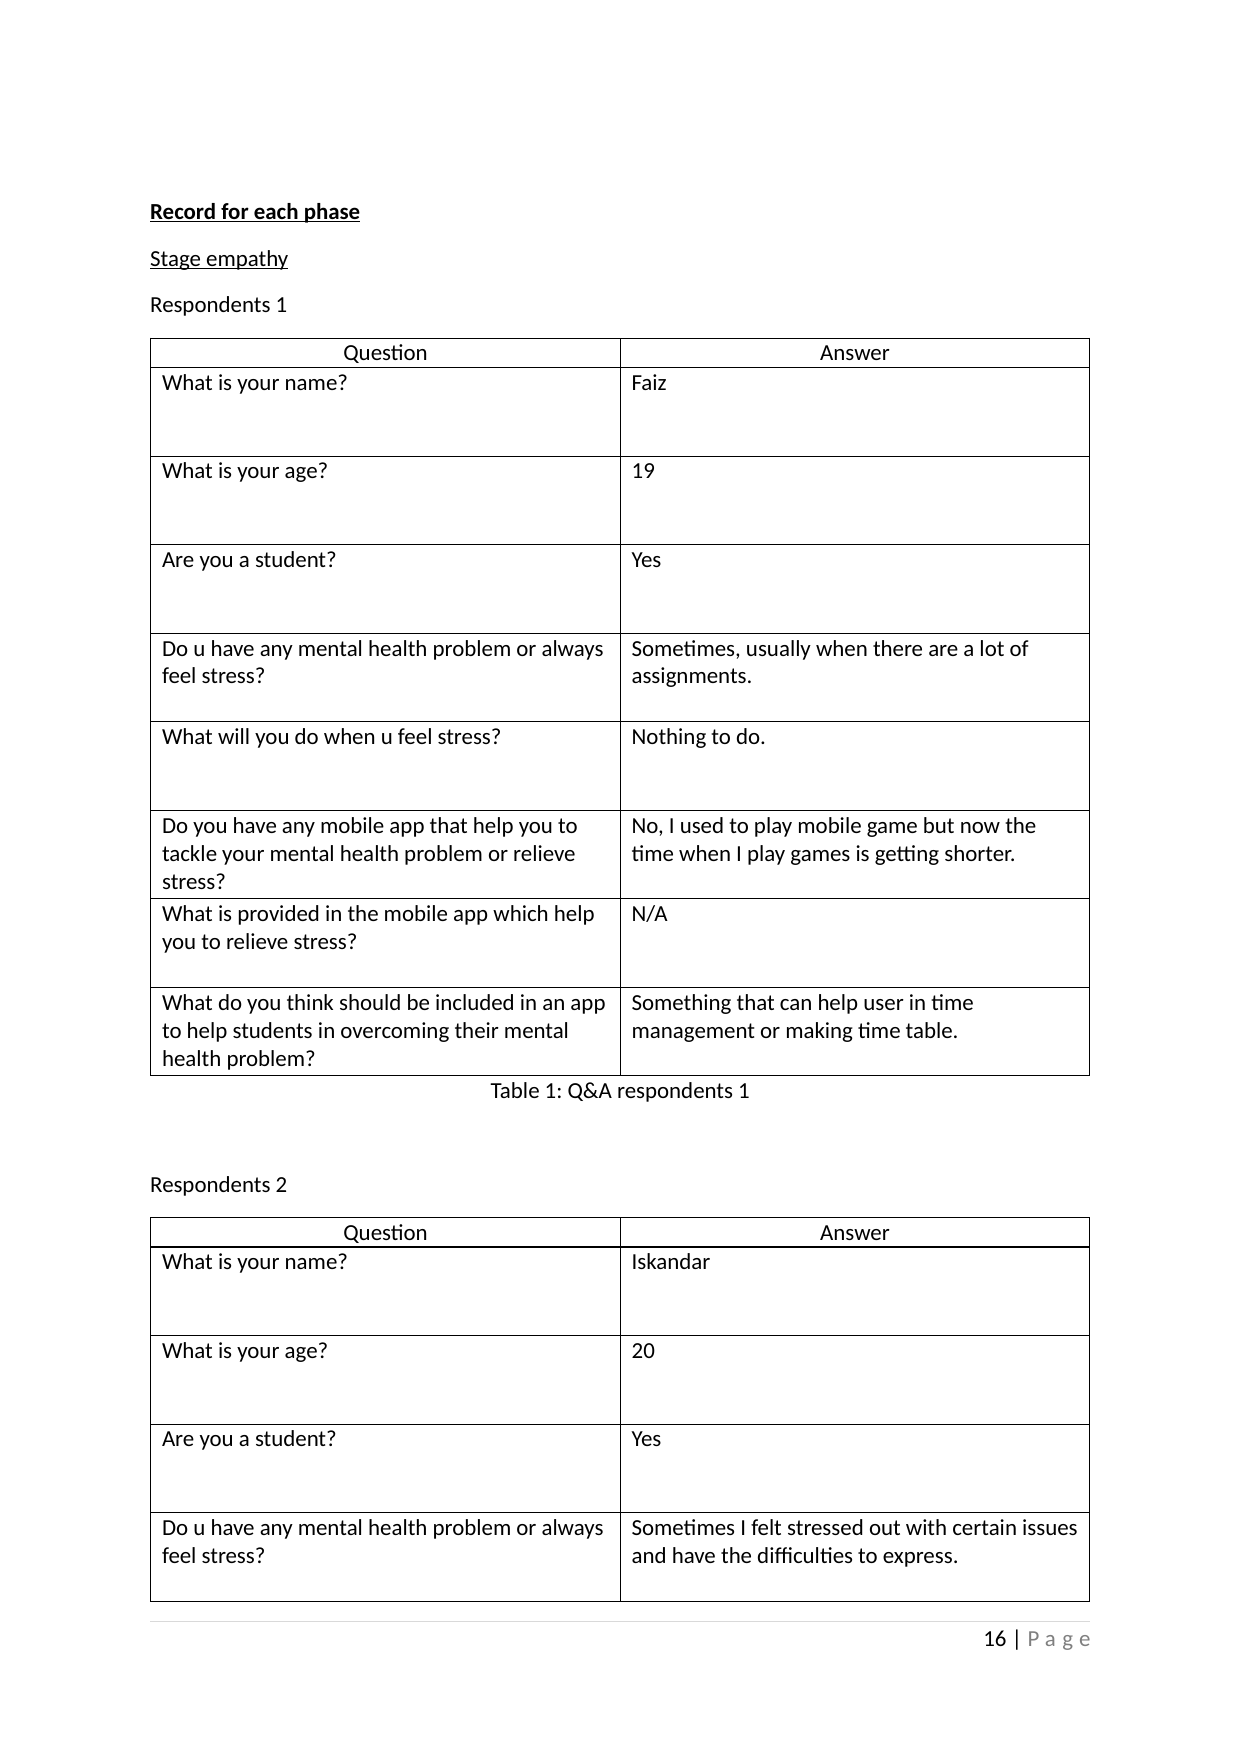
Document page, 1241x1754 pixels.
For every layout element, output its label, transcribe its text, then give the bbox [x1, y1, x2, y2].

table_cell Something that can help user in time management or making time table. [621, 988, 1089, 1075]
table_cell Yes [621, 545, 1089, 633]
table_cell 20 [621, 1336, 1089, 1423]
table_cell What do you think should be included in an app to help students in overcoming their mental health problem? [151, 988, 620, 1075]
table_header Answer [621, 1218, 1089, 1246]
table_cell Nothing to do. [621, 722, 1089, 810]
table_cell Do you have any mobile app that help you to tackle your mental health problem or relieve stress? [151, 811, 620, 898]
table_cell What is your age? [151, 457, 620, 544]
table_cell What is your name? [151, 1248, 620, 1335]
table_cell No, I used to play mobile game but now the time when I play games is getting shorter. [621, 811, 1089, 898]
table_cell Are you a student? [151, 1425, 620, 1512]
text Record for each phase [150, 197, 1090, 225]
table_cell What is your name? [151, 368, 620, 456]
text Table 1: Q&A respondents 1 [150, 1076, 1090, 1104]
table_cell What will you do when u feel stress? [151, 722, 620, 810]
text Stage empathy [150, 244, 1090, 272]
table_cell What is provided in the mobile app which help you to relieve stress? [151, 899, 620, 987]
table_cell Yes [621, 1425, 1089, 1512]
table_cell Do u have any mental health problem or always feel stress? [151, 1513, 620, 1601]
table_cell Faiz [621, 368, 1089, 456]
table_cell Are you a student? [151, 545, 620, 633]
table_header Answer [621, 339, 1089, 367]
table_cell What is your age? [151, 1336, 620, 1423]
table_cell Iskandar [621, 1248, 1089, 1335]
table_header Question [151, 339, 620, 367]
table_cell Sometimes I felt stressed out with certain issues and have the difficulties to express. [621, 1513, 1089, 1601]
table_cell N/A [621, 899, 1089, 987]
table_cell 19 [621, 457, 1089, 544]
text Respondents 1 [150, 291, 1090, 319]
table_cell Sometimes, usually when there are a lot of assignments. [621, 634, 1089, 721]
table_cell Do u have any mental health problem or always feel stress? [151, 634, 620, 721]
table_header Question [151, 1218, 620, 1246]
text Respondents 2 [150, 1170, 1090, 1198]
